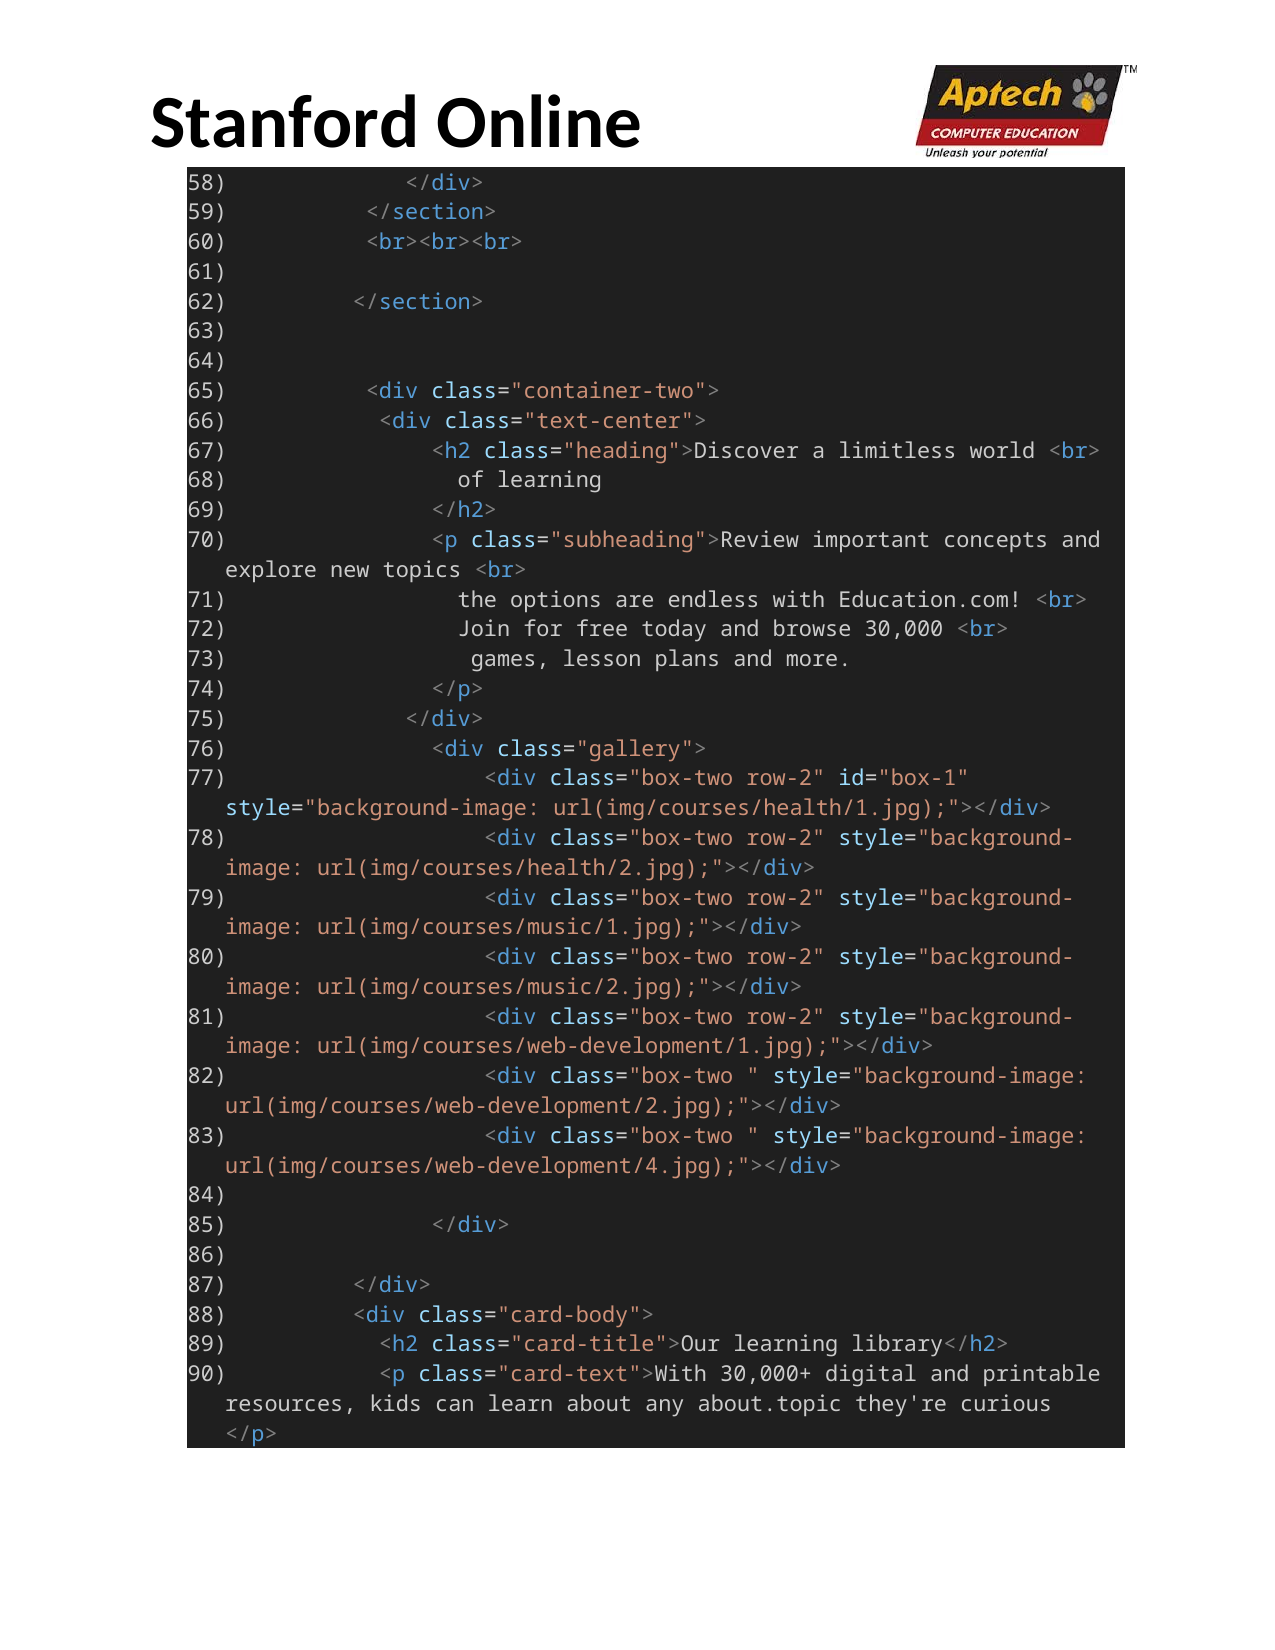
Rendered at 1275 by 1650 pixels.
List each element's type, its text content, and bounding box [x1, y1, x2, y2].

list <div class="box-two " style="background-image: url(img/courses/web-development/4.jpg);"></div> [187, 1120, 1125, 1179]
list <div class="box-two " style="background-image: url(img/courses/web-development/2.jpg);"></div> [187, 1060, 1125, 1120]
list <div class="box-two row-2" style="background-image: url(img/courses/music/2.jpg);"></div> [187, 941, 1125, 1001]
list <p class="subheading">Review important concepts and explore new topics <br> [187, 524, 1125, 584]
list </section> [187, 286, 1125, 316]
list </div> [187, 167, 1125, 196]
list <div class="box-two row-2" style="background-image: url(img/courses/music/1.jpg);"></div> [187, 882, 1125, 941]
list <div class="card-body"> [187, 1299, 1125, 1328]
list <div class="box-two row-2" style="background-image: url(img/courses/web-development/1.jpg);"></div> [187, 1001, 1125, 1060]
list <br><br><br> [187, 226, 1125, 256]
list of learning [187, 464, 1125, 494]
list <div class="gallery"> [187, 733, 1125, 762]
list Join for free today and browse 30,000 <br> [187, 613, 1125, 643]
list </h2> [187, 494, 1125, 524]
list <h2 class="heading">Discover a limitless world <br> [187, 435, 1125, 464]
list <h2 class="card-title">Our learning library</h2> [187, 1328, 1125, 1358]
list </div> [187, 1209, 1125, 1239]
list the options are endless with Education.com! <br> [187, 584, 1125, 613]
list </p> [187, 673, 1125, 703]
list </div> [187, 703, 1125, 733]
list <div class="text-center"> [187, 405, 1125, 435]
list <div class="box-two row-2" id="box-1" style="background-image: url(img/courses/health/1.jpg);"></div> [187, 762, 1125, 822]
list <div class="box-two row-2" style="background-image: url(img/courses/health/2.jpg);"></div> [187, 822, 1125, 882]
list games, lesson plans and more. [187, 643, 1125, 673]
list </div> [187, 1269, 1125, 1299]
list </section> [187, 196, 1125, 226]
list <div class="container-two"> [187, 375, 1125, 405]
picture [915, 65, 1137, 158]
list <p class="card-text">With 30,000+ digital and printable resources, kids can learn about any about.topic they're curious </p> [187, 1358, 1125, 1448]
